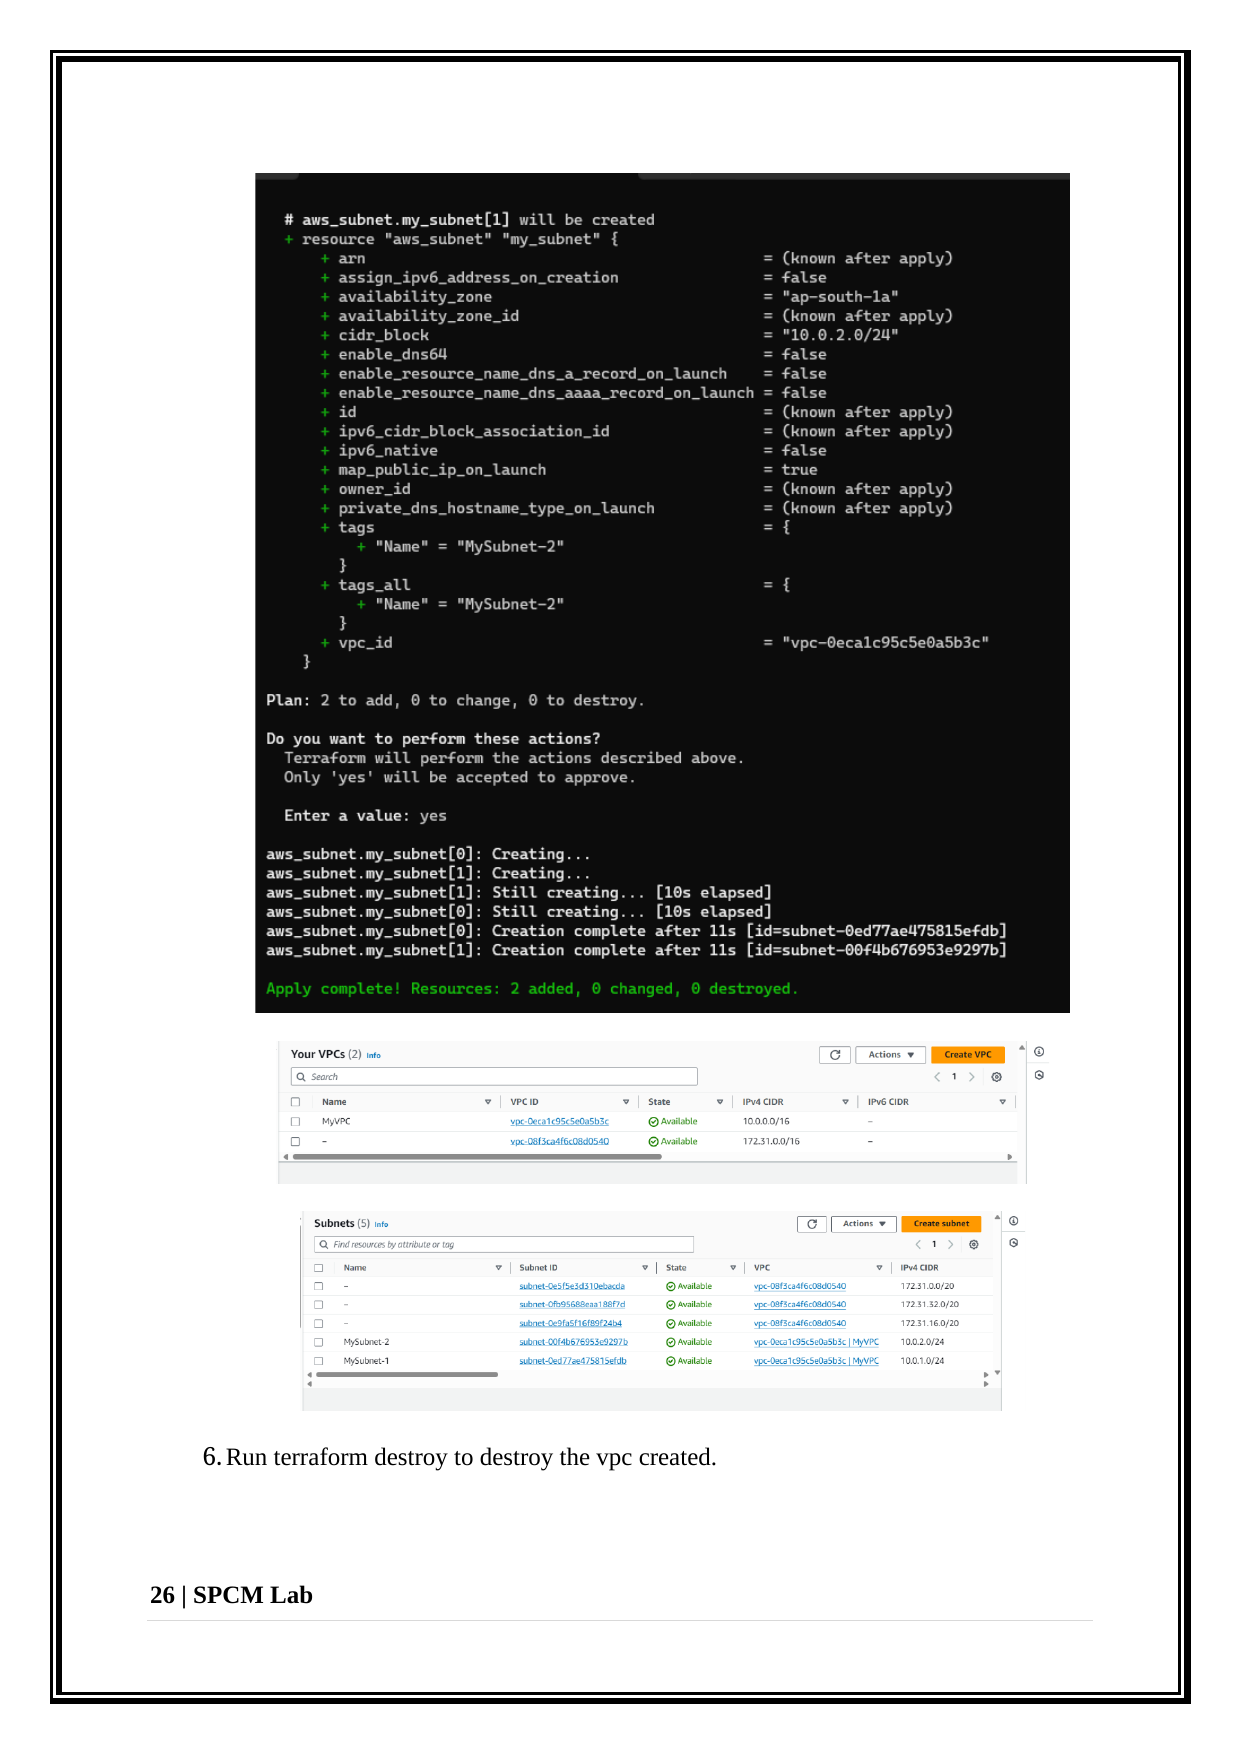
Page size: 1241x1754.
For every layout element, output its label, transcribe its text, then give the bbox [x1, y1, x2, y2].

picture [300, 1211, 1026, 1411]
picture [276, 1041, 1050, 1184]
picture [255, 173, 1070, 1013]
list Run terraform destroy to destroy the vpc created. [202, 1439, 1100, 1473]
